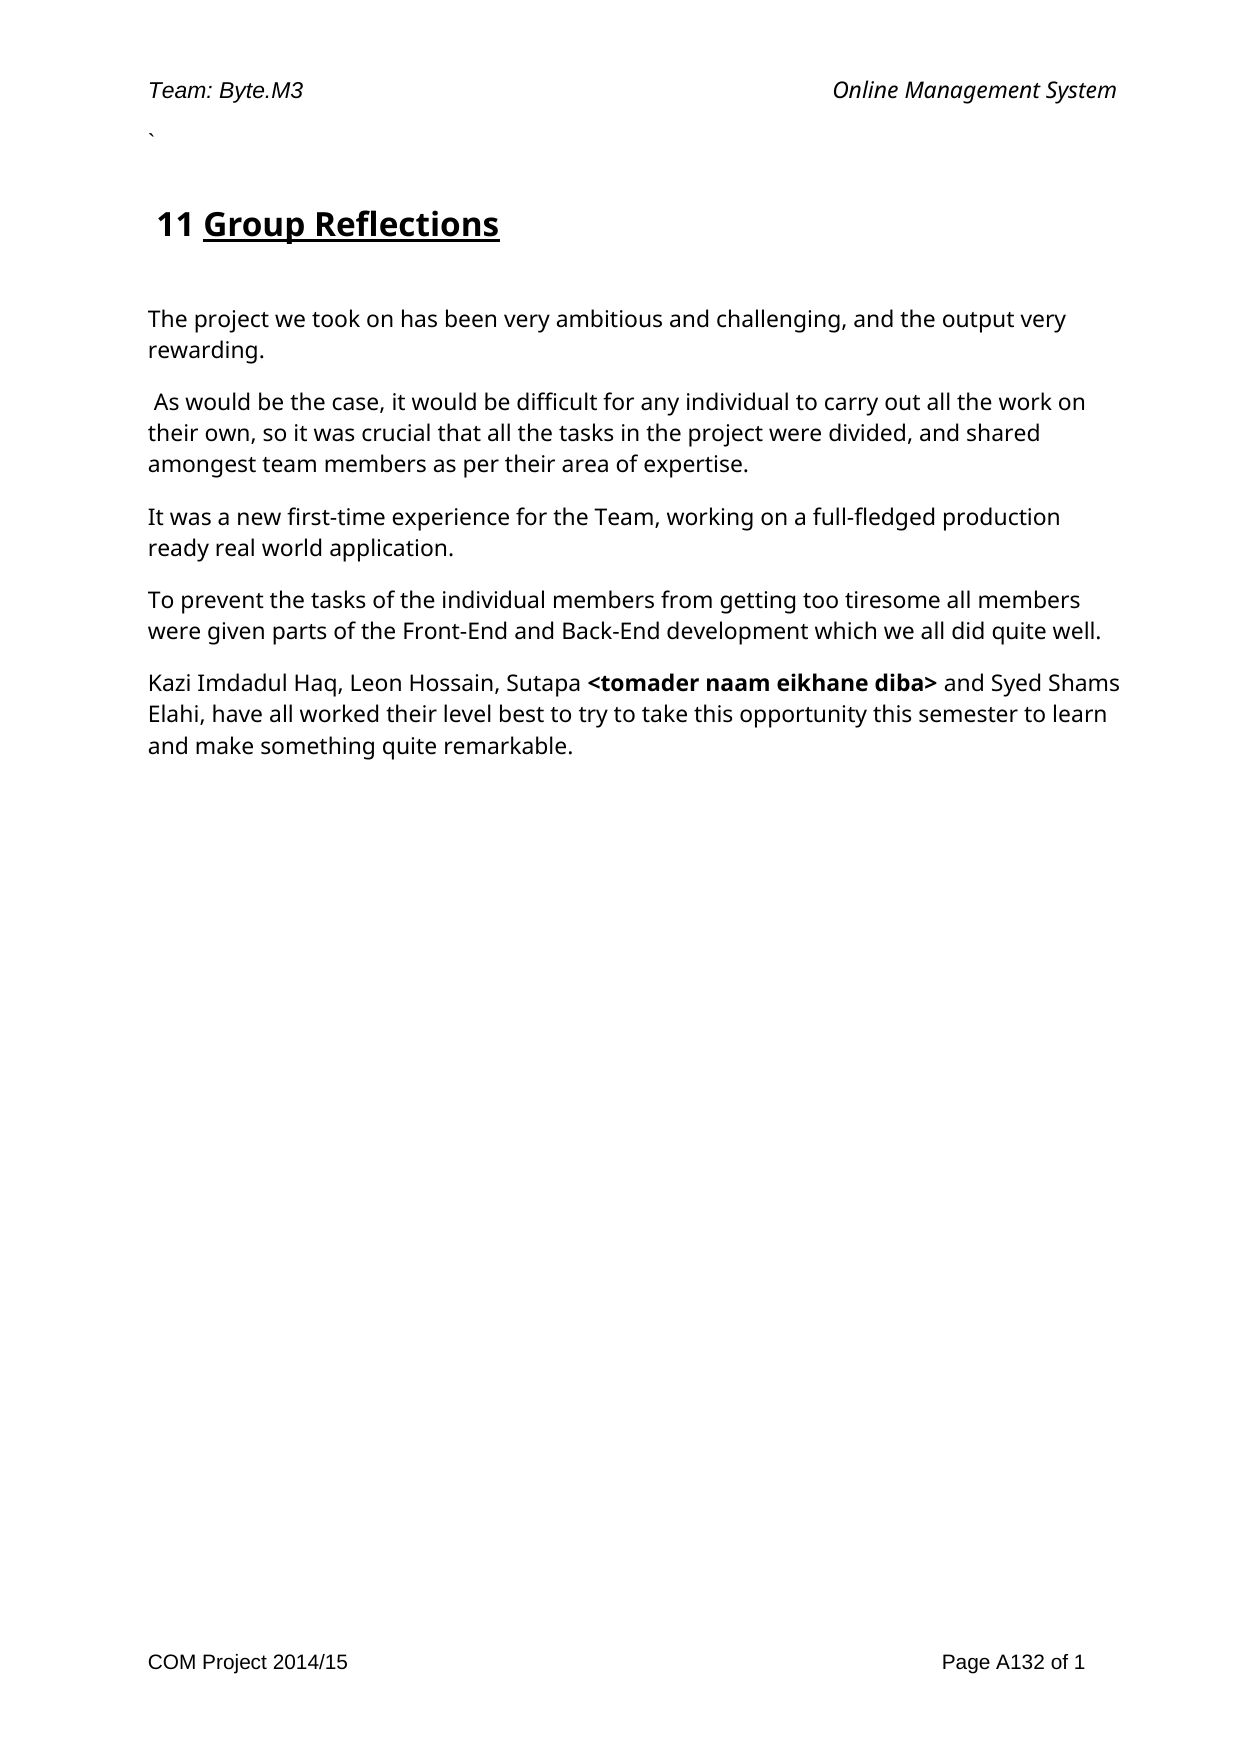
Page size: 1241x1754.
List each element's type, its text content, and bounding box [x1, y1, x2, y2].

text It was a new first-time experience for the Team, working on a full-fledged production ready real world application. [148, 501, 1122, 563]
text To prevent the tasks of the individual members from getting too tiresome all members were given parts of the Front-End and Back-End development which we all did quite well. [148, 584, 1122, 646]
text As would be the case, it would be difficult for any individual to carry out all the work on their own, so it was crucial that all the tasks in the project were divided, and shared amongest team members as per their area of expertise. [148, 386, 1122, 480]
text Kazi Imdadul Haq, Leon Hossain, Sutapa <tomader naam eikhane diba> and Syed Shams Elahi, have all worked their level best to try to take this opportunity this semester to learn and make something quite remarkable. [148, 667, 1122, 761]
text The project we took on has been very ambitious and challenging, and the output very rewarding. [148, 303, 1122, 365]
subtitle 11 Group Reflections [148, 201, 1122, 246]
